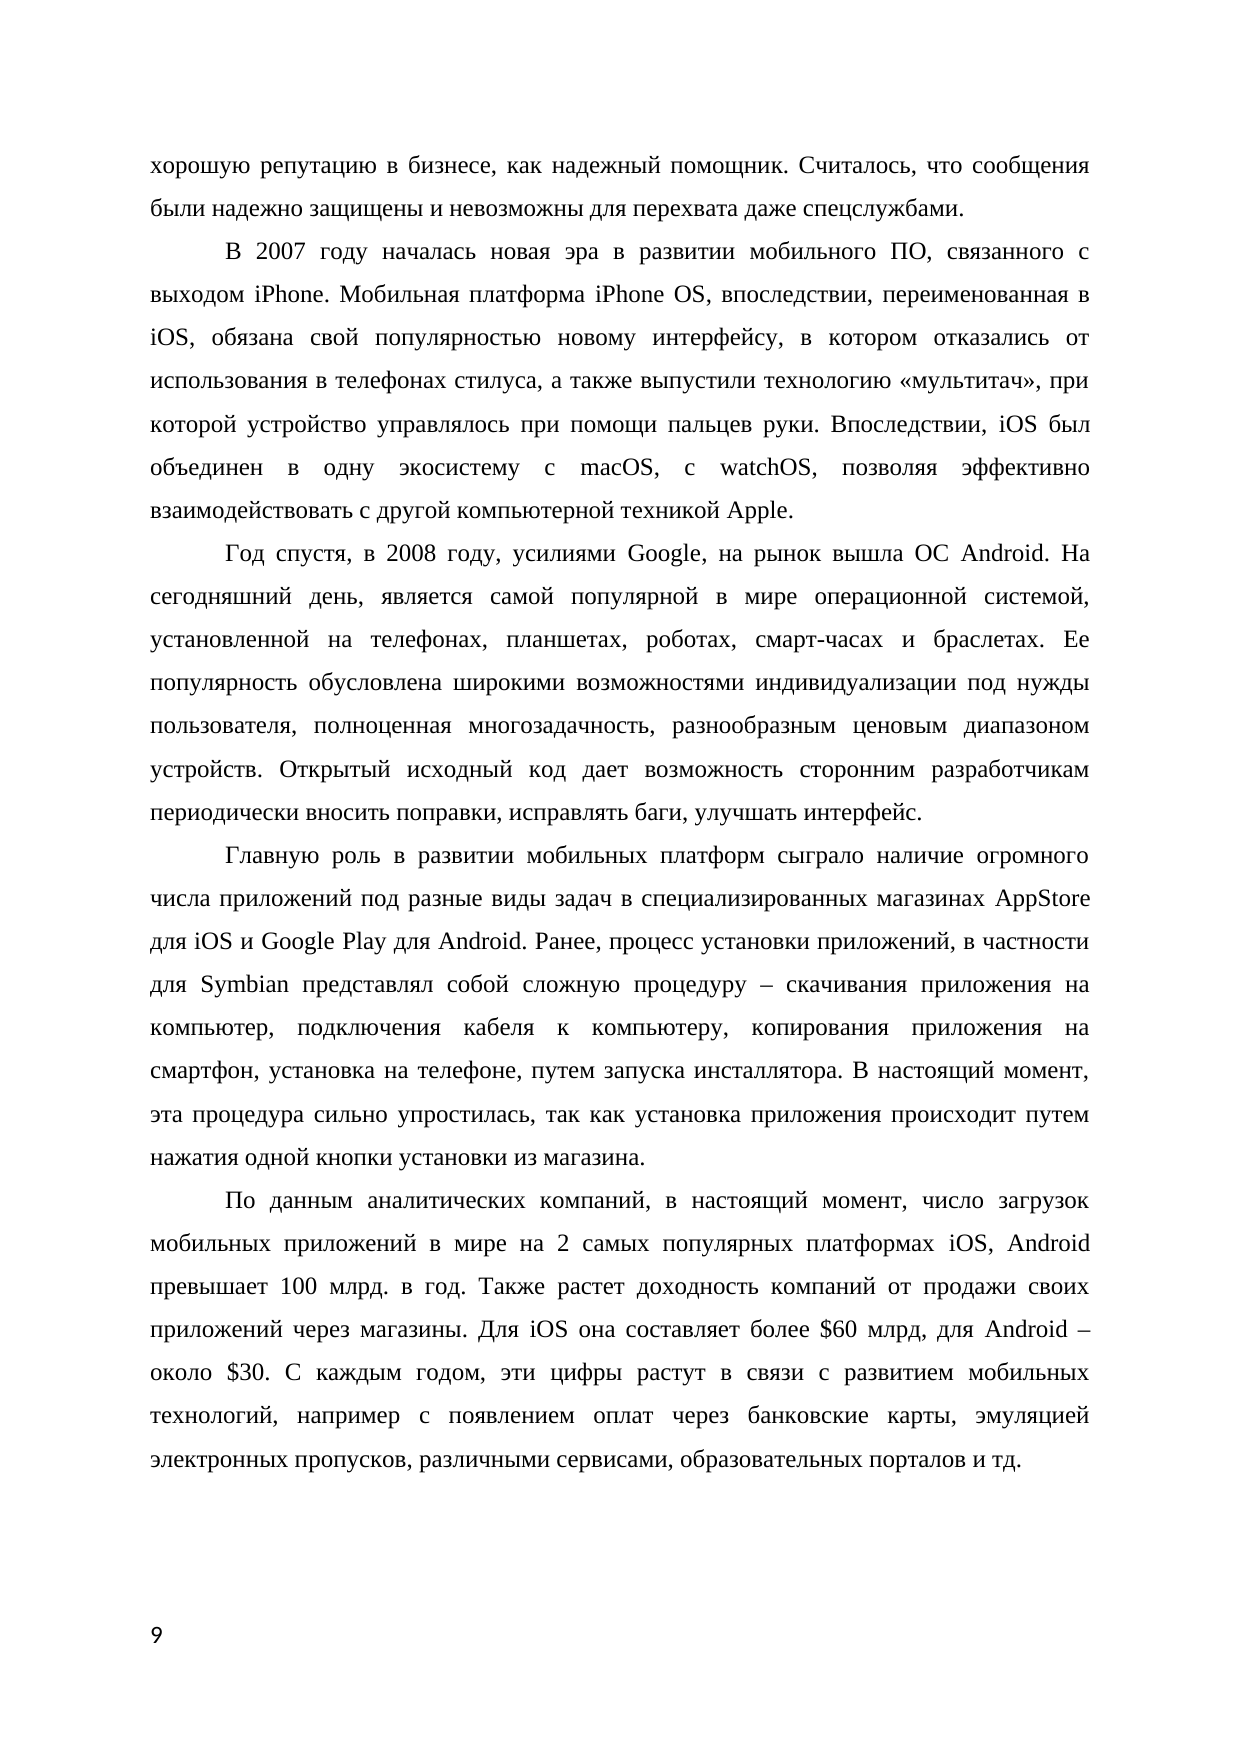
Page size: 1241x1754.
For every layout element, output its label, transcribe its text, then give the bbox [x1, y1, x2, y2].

text Главную роль в развитии мобильных платформ сыграло наличие огромного числа приложений под разные виды задач в специализированных магазинах AppStore для iOS и Google Play для Android. Ранее, процесс установки приложений, в частности для Symbian представлял собой сложную процедуру – скачивания приложения на компьютер, подключения кабеля к компьютеру, копирования приложения на смартфон, установка на телефоне, путем запуска инсталлятора. В настоящий момент, эта процедура сильно упростилась, так как установка приложения происходит путем нажатия одной кнопки установки из магазина. [150, 840, 1090, 1171]
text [150, 150, 1090, 222]
text Год спустя, в 2008 году, усилиями Google, на рынок вышла ОС Android. На сегодняшний день, является самой популярной в мире операционной системой, установленной на телефонах, планшетах, роботах, смарт-часах и браслетах. Ее популярность обусловлена широкими возможностями индивидуализации под нужды пользователя, полноценная многозадачность, разнообразным ценовым диапазоном устройств. Открытый исходный код дает возможность сторонним разработчикам периодически вносить поправки, исправлять баги, улучшать интерфейс. [150, 538, 1090, 826]
text По данным аналитических компаний, в настоящий момент, число загрузок мобильных приложений в мире на 2 самых популярных платформах iOS, Android превышает 100 млрд. в год. Также растет доходность компаний от продажи своих приложений через магазины. Для iOS она составляет более $60 млрд, для Android – около $30. С каждым годом, эти цифры растут в связи с развитием мобильных технологий, например c появлением оплат через банковские карты, эмуляцией электронных пропусков, различными сервисами, образовательных порталов и тд. [150, 1185, 1090, 1472]
text В 2007 году началась новая эра в развитии мобильного ПО, связанного с выходом iPhone. Мобильная платформа iPhone OS, впоследствии, переименованная в iOS, обязана свой популярностью новому интерфейсу, в котором отказались от использования в телефонах стилуса, а также выпустили технологию «мультитач», при которой устройство управлялось при помощи пальцев руки. Впоследствии, iOS был объединен в одну экосистему с macOS, с watchOS, позволяя эффективно взаимодействовать с другой компьютерной техникой Apple. [150, 236, 1090, 524]
